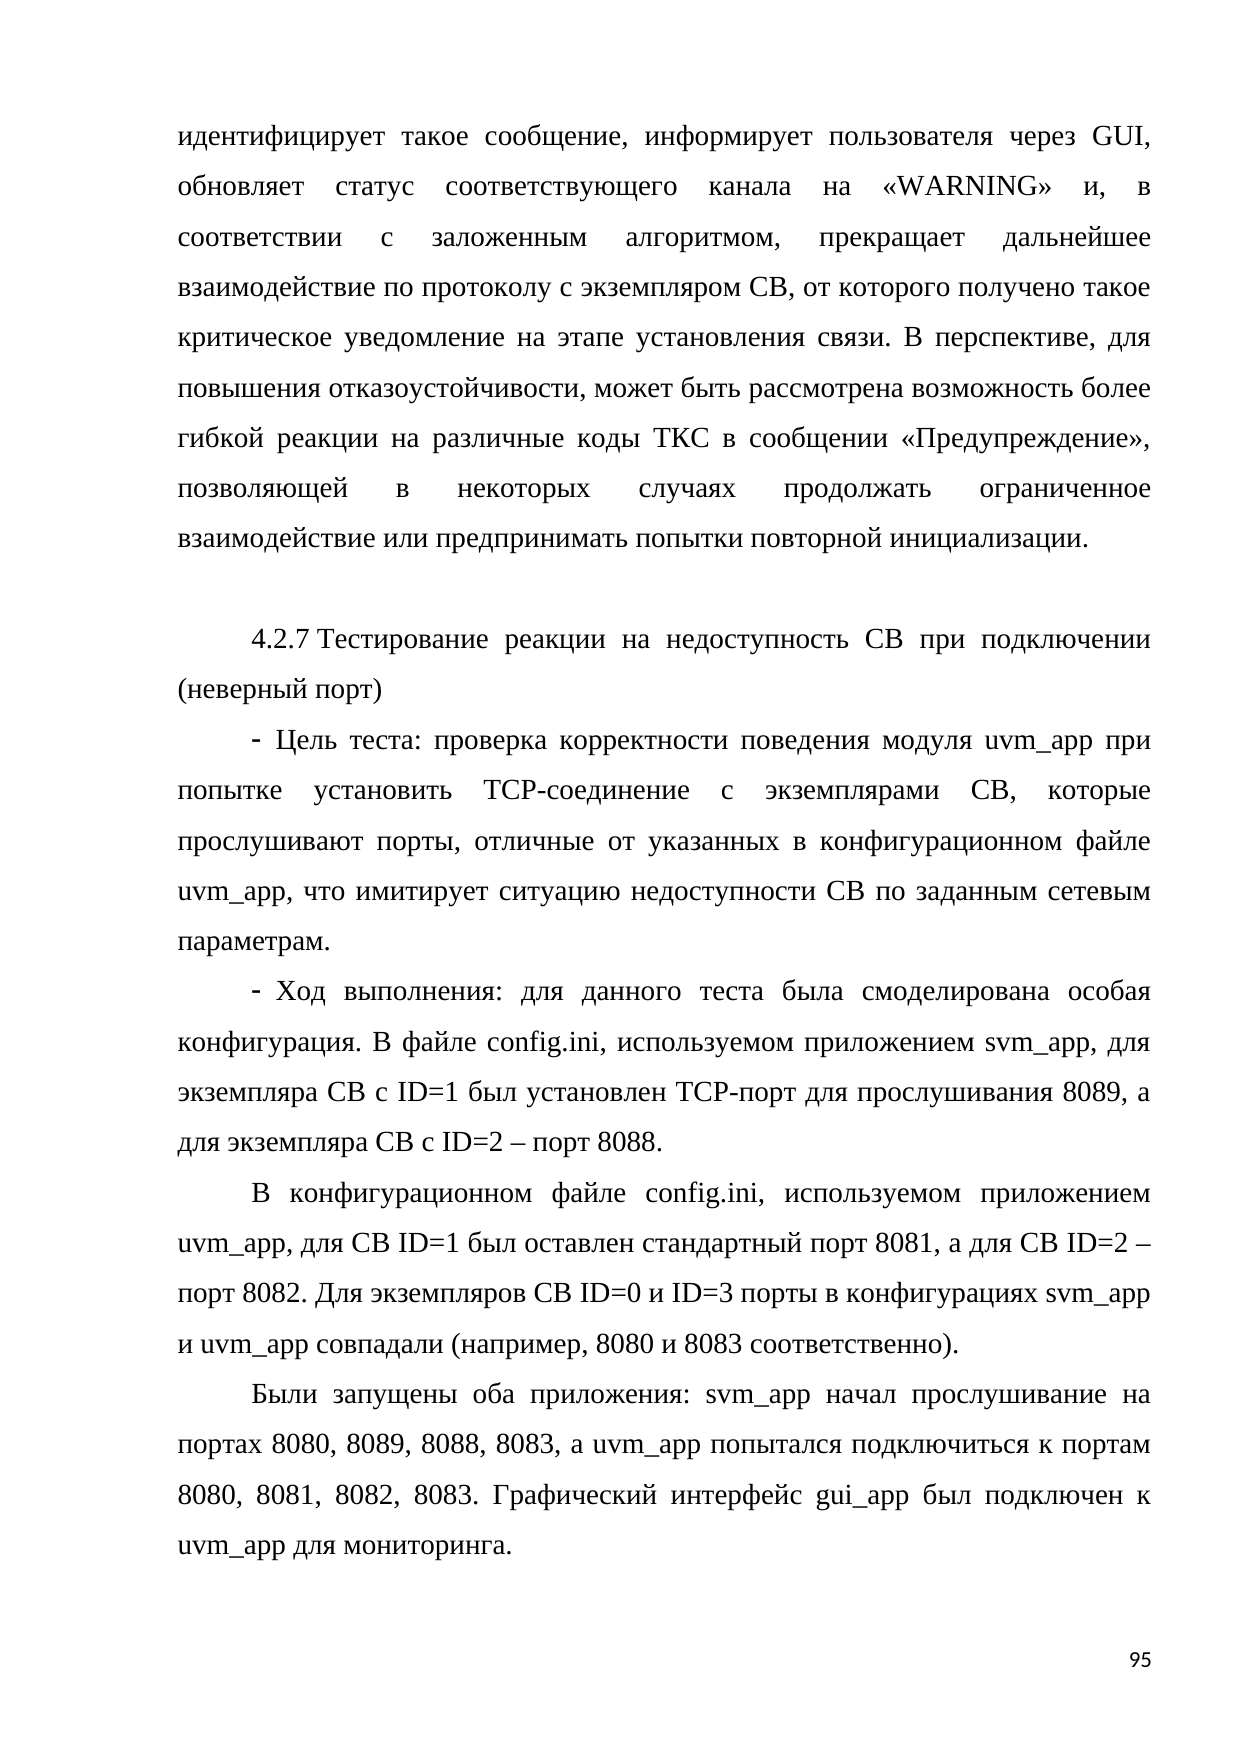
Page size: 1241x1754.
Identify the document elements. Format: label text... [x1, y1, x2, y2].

text Тестирование реакции на недоступность СВ при подключении (неверный порт) [177, 621, 1152, 705]
text Цель теста: проверка корректности поведения модуля uvm_app при попытке установить TCP-соединение с экземплярами СВ, которые прослушивают порты, отличные от указанных в конфигурационном файле uvm_app, что имитирует ситуацию недоступности СВ по заданным сетевым параметрам. [177, 722, 1152, 957]
text Ход выполнения: для данного теста была смоделирована особая конфигурация. В файле config.ini, используемом приложением svm_app, для экземпляра СВ с ID=1 был установлен TCP-порт для прослушивания 8089, а для экземпляра СВ с ID=2 – порт 8088. [177, 973, 1152, 1158]
text В конфигурационном файле config.ini, используемом приложением uvm_app, для СВ ID=1 был оставлен стандартный порт 8081, а для СВ ID=2 – порт 8082. Для экземпляров СВ ID=0 и ID=3 порты в конфигурациях svm_app и uvm_app совпадали (например, 8080 и 8083 соответственно). [177, 1175, 1152, 1359]
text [177, 118, 1152, 554]
text Были запущены оба приложения: svm_app начал прослушивание на портах 8080, 8089, 8088, 8083, а uvm_app попытался подключиться к портам 8080, 8081, 8082, 8083. Графический интерфейс gui_app был подключен к uvm_app для мониторинга. [177, 1376, 1152, 1561]
